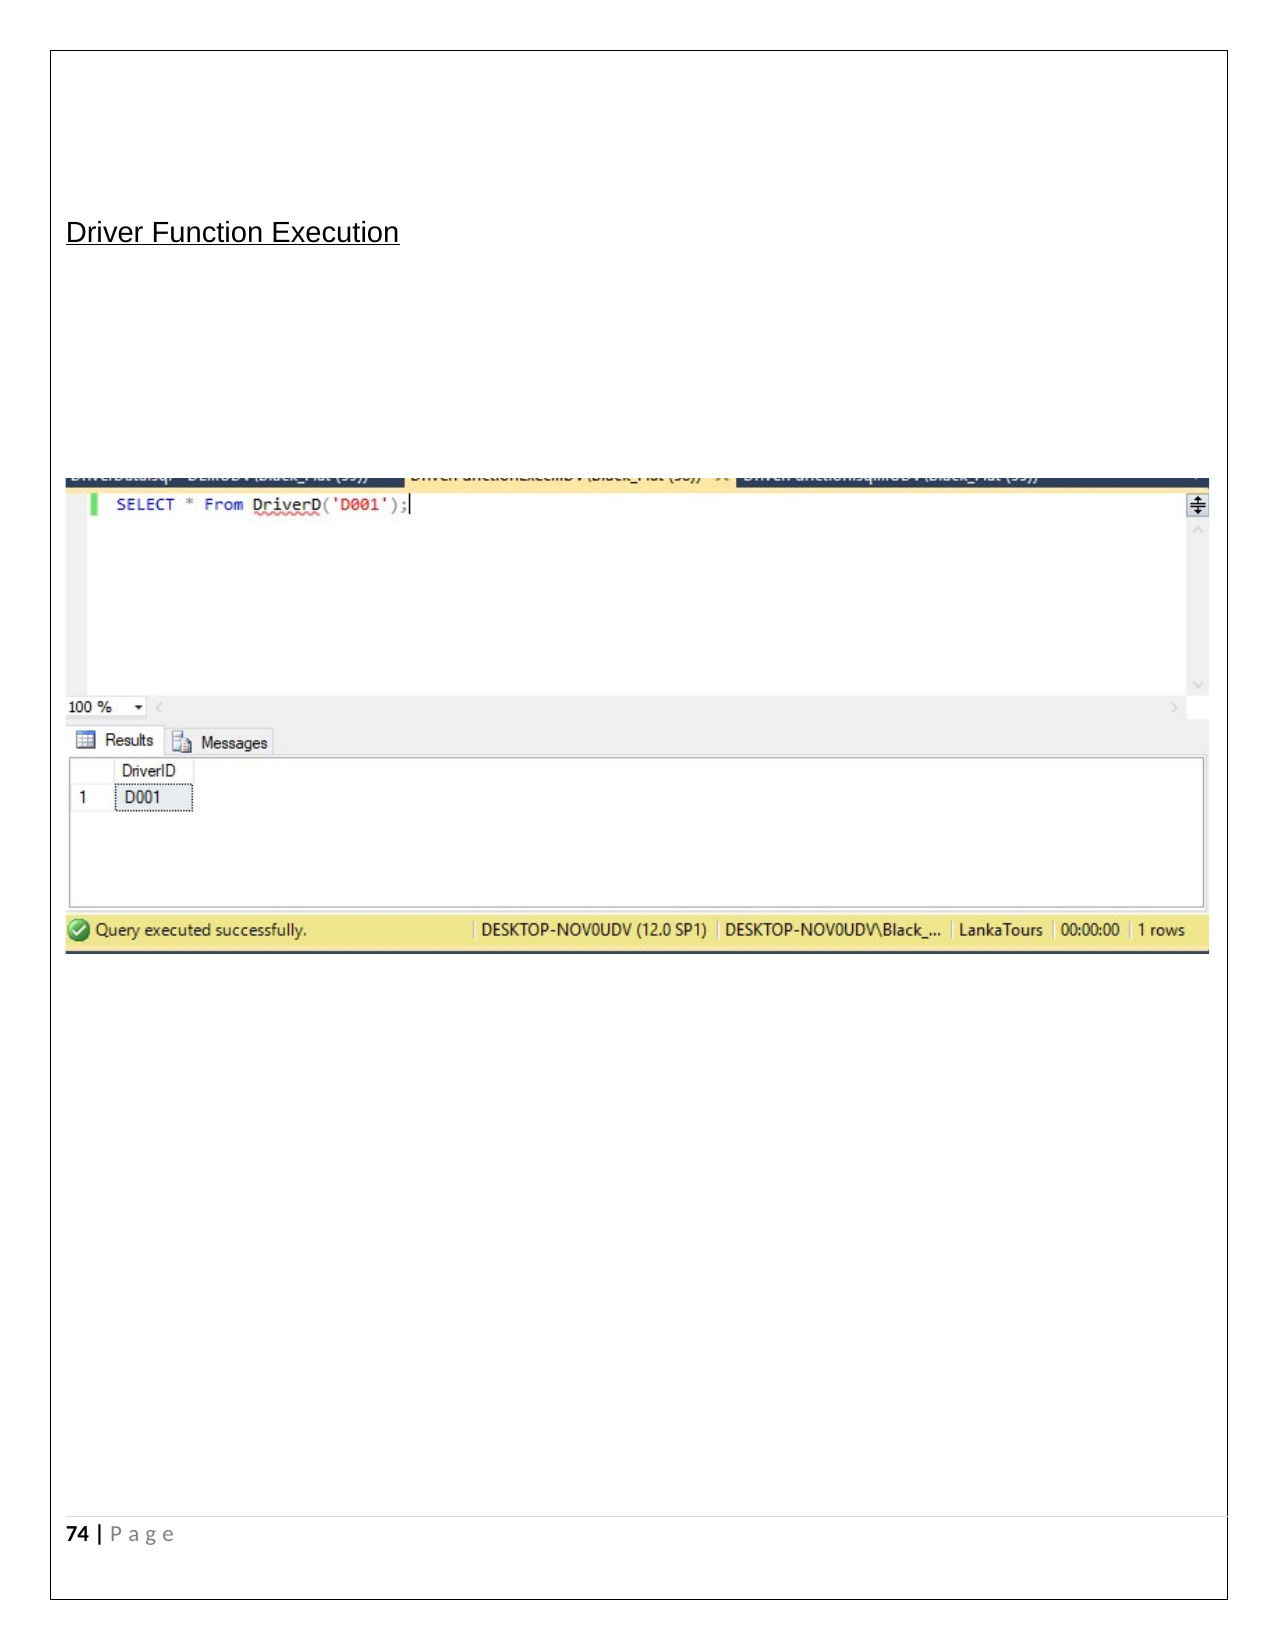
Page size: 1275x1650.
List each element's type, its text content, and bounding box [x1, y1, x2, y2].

text Driver Function Execution [66, 215, 1227, 248]
picture [65, 478, 1210, 954]
